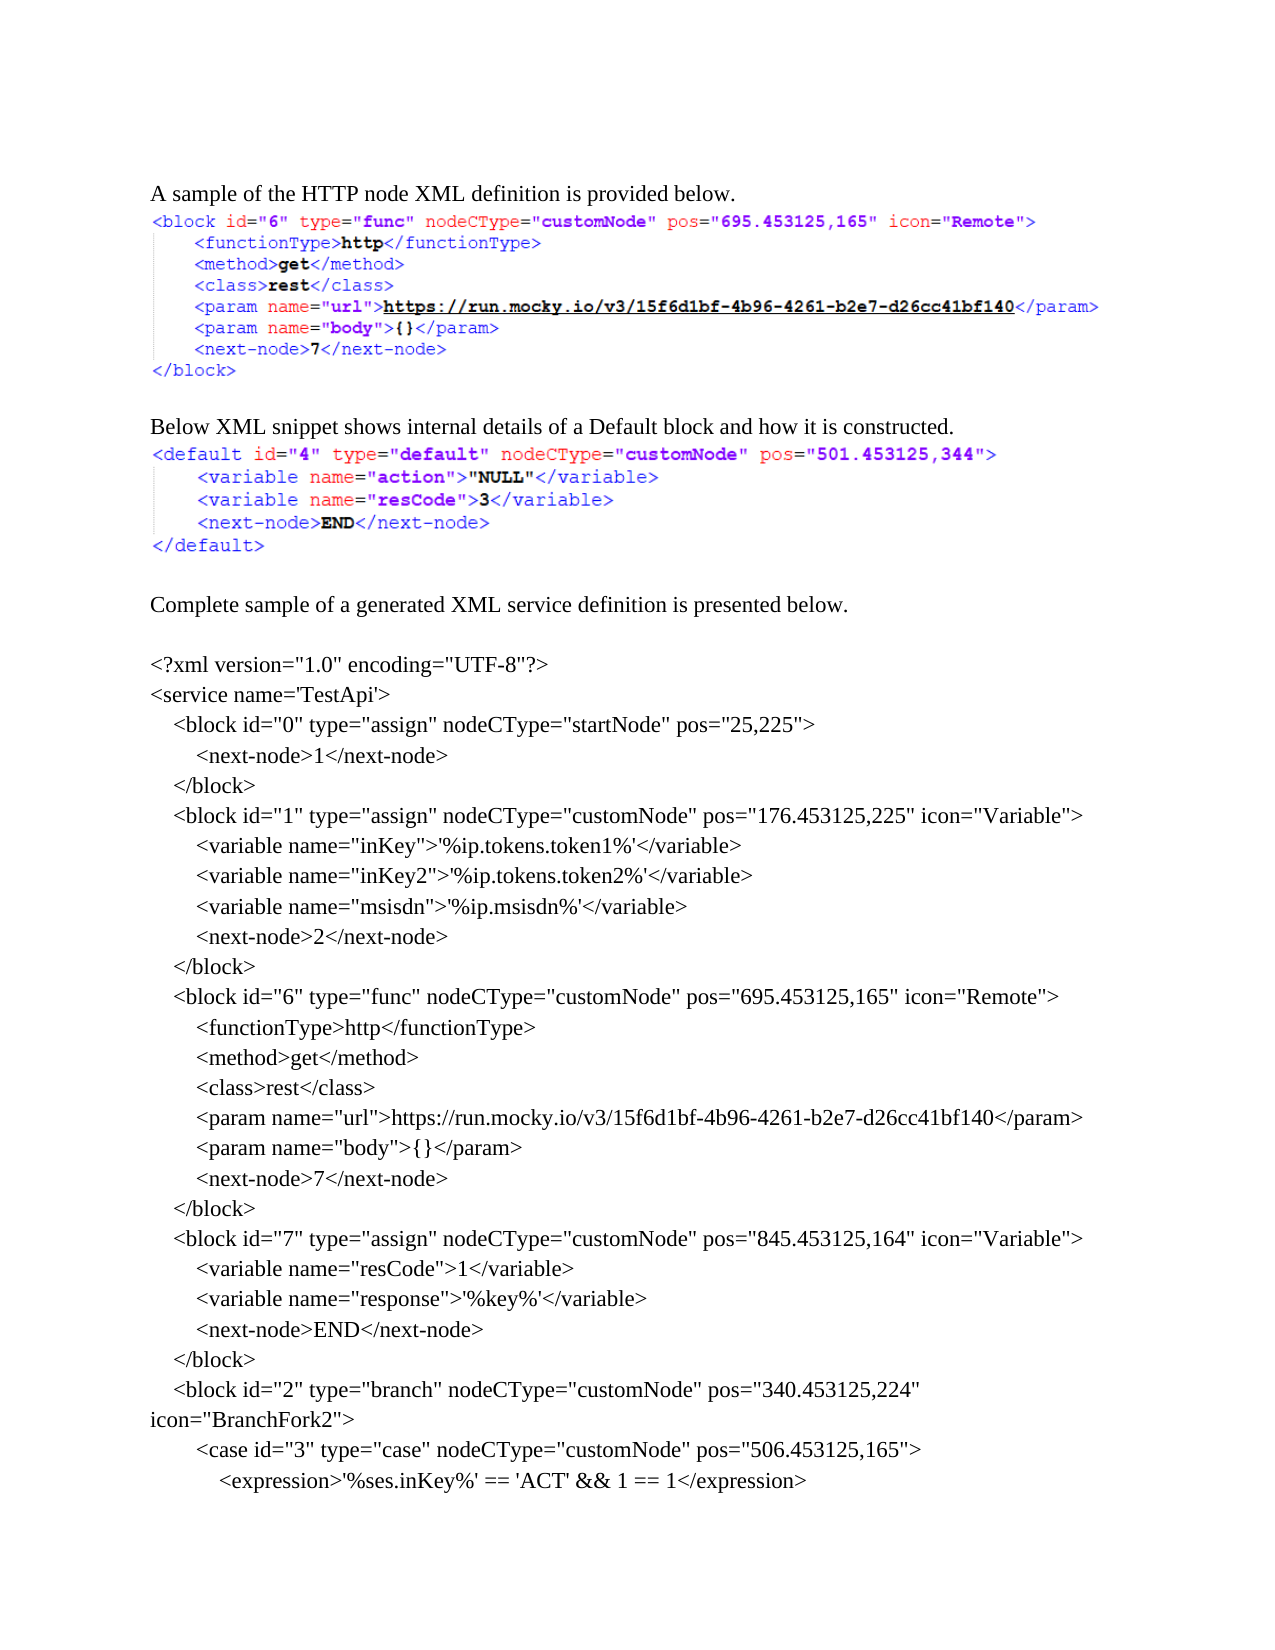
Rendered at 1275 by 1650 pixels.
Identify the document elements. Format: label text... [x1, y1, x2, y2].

text <next-node>7</next-node> [150, 1165, 1125, 1191]
text <block id="6" type="func" nodeCType="customNode" pos="695.453125,165" icon="Remote"> [150, 983, 1125, 1010]
text <variable name="msisdn">'%ip.msisdn%'</variable> [150, 893, 1125, 919]
text <param name="url">https://run.mocky.io/v3/15f6d1bf-4b96-4261-b2e7-d26cc41bf140</param> [150, 1104, 1125, 1131]
text <variable name="inKey2">'%ip.tokens.token2%'</variable> [150, 863, 1125, 889]
text <block id="2" type="branch" nodeCType="customNode" pos="340.453125,224" icon="BranchFork2"> [150, 1376, 1125, 1433]
text Complete sample of a generated XML service definition is presented below. [150, 591, 1125, 617]
text </block> [150, 953, 1125, 979]
text <?xml version="1.0" encoding="UTF-8"?> [150, 651, 1125, 677]
text <next-node>1</next-node> [150, 742, 1125, 768]
text <class>rest</class> [150, 1074, 1125, 1100]
text <service name='TestApi'> [150, 681, 1125, 708]
picture [150, 210, 1100, 380]
text <next-node>2</next-node> [150, 923, 1125, 949]
text <block id="1" type="assign" nodeCType="customNode" pos="176.453125,225" icon="Variable"> [150, 802, 1125, 828]
text <variable name="response">'%key%'</variable> [150, 1286, 1125, 1312]
picture [150, 443, 1000, 557]
text <block id="7" type="assign" nodeCType="customNode" pos="845.453125,164" icon="Variable"> [150, 1225, 1125, 1251]
text <case id="3" type="case" nodeCType="customNode" pos="506.453125,165"> [150, 1437, 1125, 1463]
text </block> [150, 1346, 1125, 1372]
text <functionType>http</functionType> [150, 1014, 1125, 1040]
text Below XML snippet shows internal details of a Default block and how it is constructed. [150, 413, 1125, 440]
text </block> [150, 1195, 1125, 1221]
text <variable name="resCode">1</variable> [150, 1255, 1125, 1282]
text <block id="0" type="assign" nodeCType="startNode" pos="25,225"> [150, 712, 1125, 738]
text <variable name="inKey">'%ip.tokens.token1%'</variable> [150, 832, 1125, 859]
text <expression>'%ses.inKey%' == 'ACT' && 1 == 1</expression> [150, 1467, 1125, 1493]
text </block> [150, 772, 1125, 798]
text <next-node>END</next-node> [150, 1316, 1125, 1342]
text <method>get</method> [150, 1044, 1125, 1070]
text <param name="body">{}</param> [150, 1134, 1125, 1161]
text A sample of the HTTP node XML definition is provided below. [150, 180, 1125, 207]
